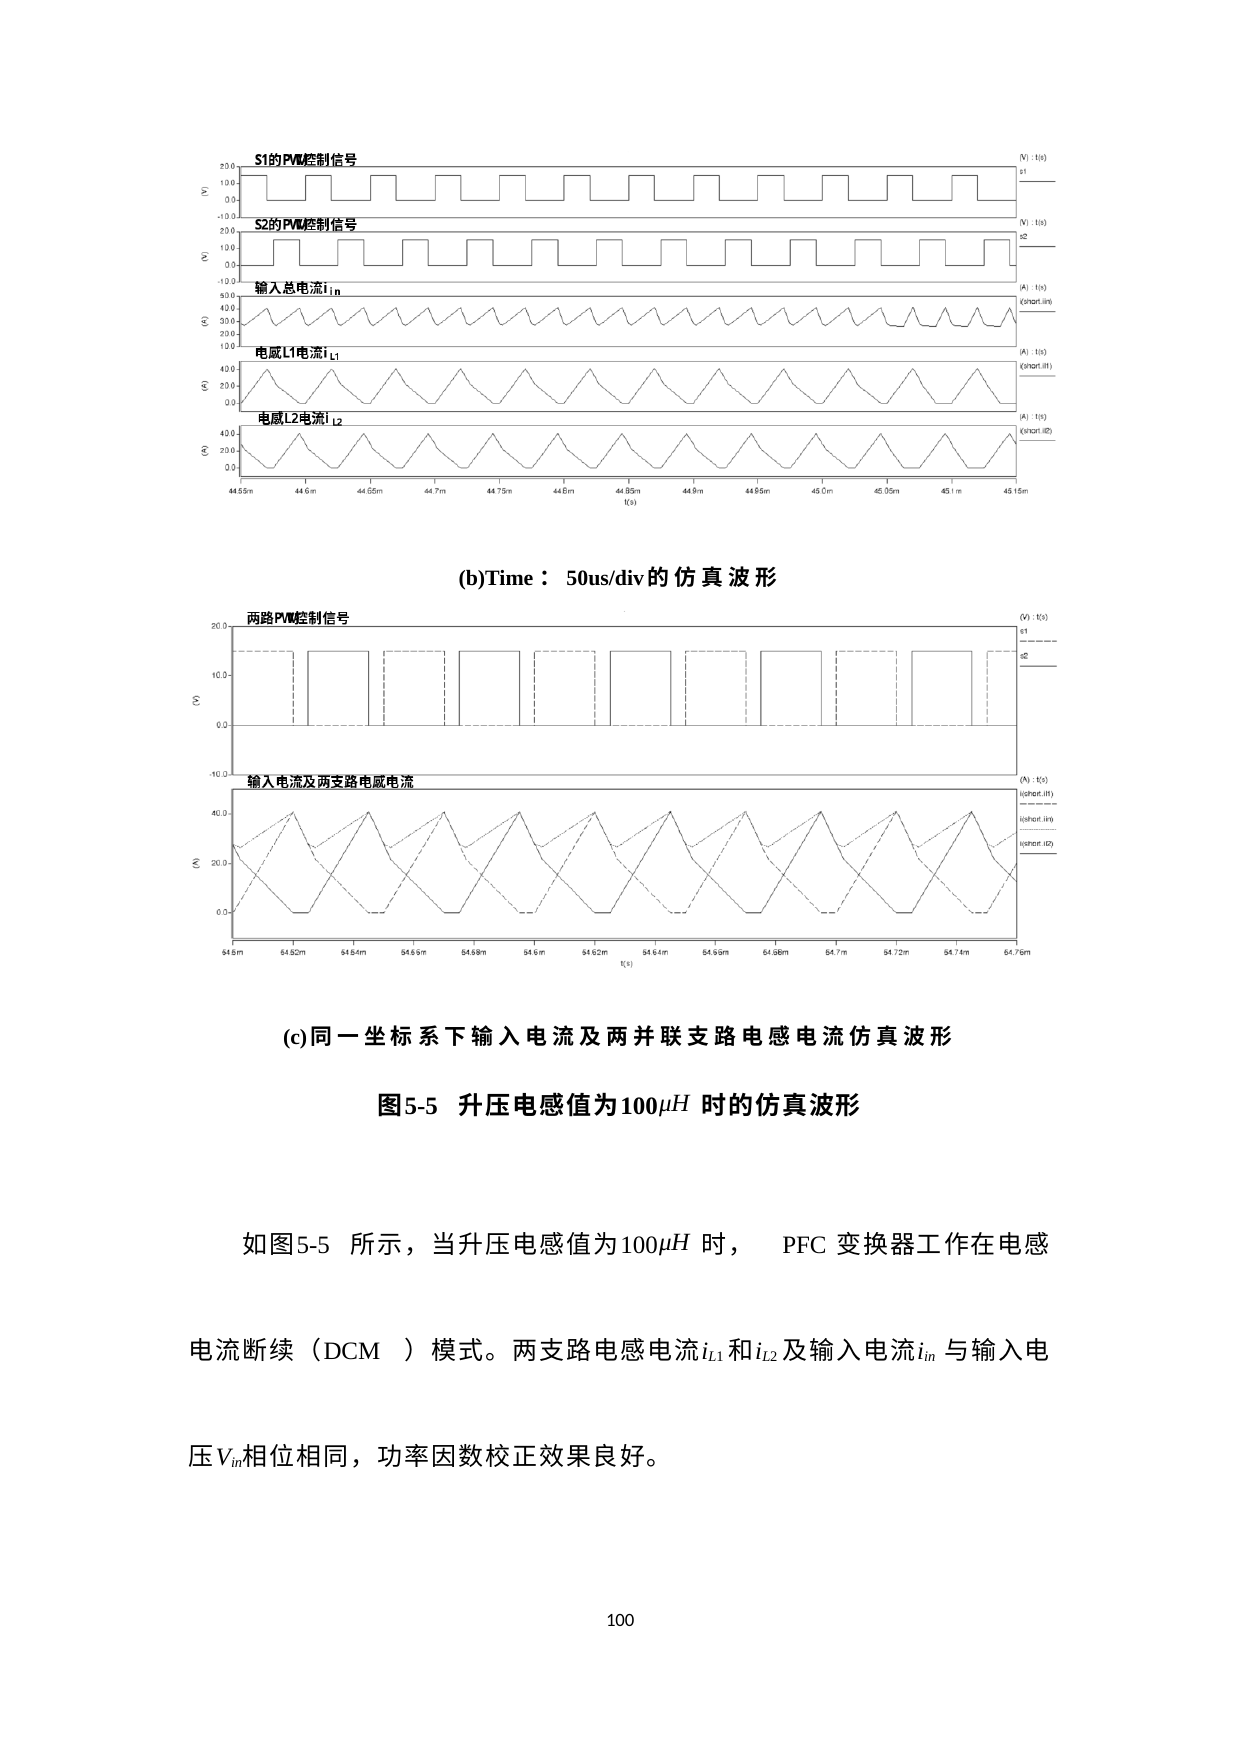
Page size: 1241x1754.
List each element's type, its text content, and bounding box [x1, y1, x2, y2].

text (c)同一坐标系下输入电流及两并联支路电感电流仿真波形 [188, 609, 1052, 1052]
text 如图5-5所示，当升压电感值为100时， PFC变换器工作在电感电流断续（DCM）模式。两支路电感电流iL1和iL2及输入电流iin与输入电压Vin相位相同，功率因数校正效果良好。 [188, 1207, 1052, 1490]
text 图5-5 升压电感值为100时的仿真波形 [188, 1068, 1052, 1139]
text (b)Time：50us/div的仿真波形 [188, 151, 1052, 594]
